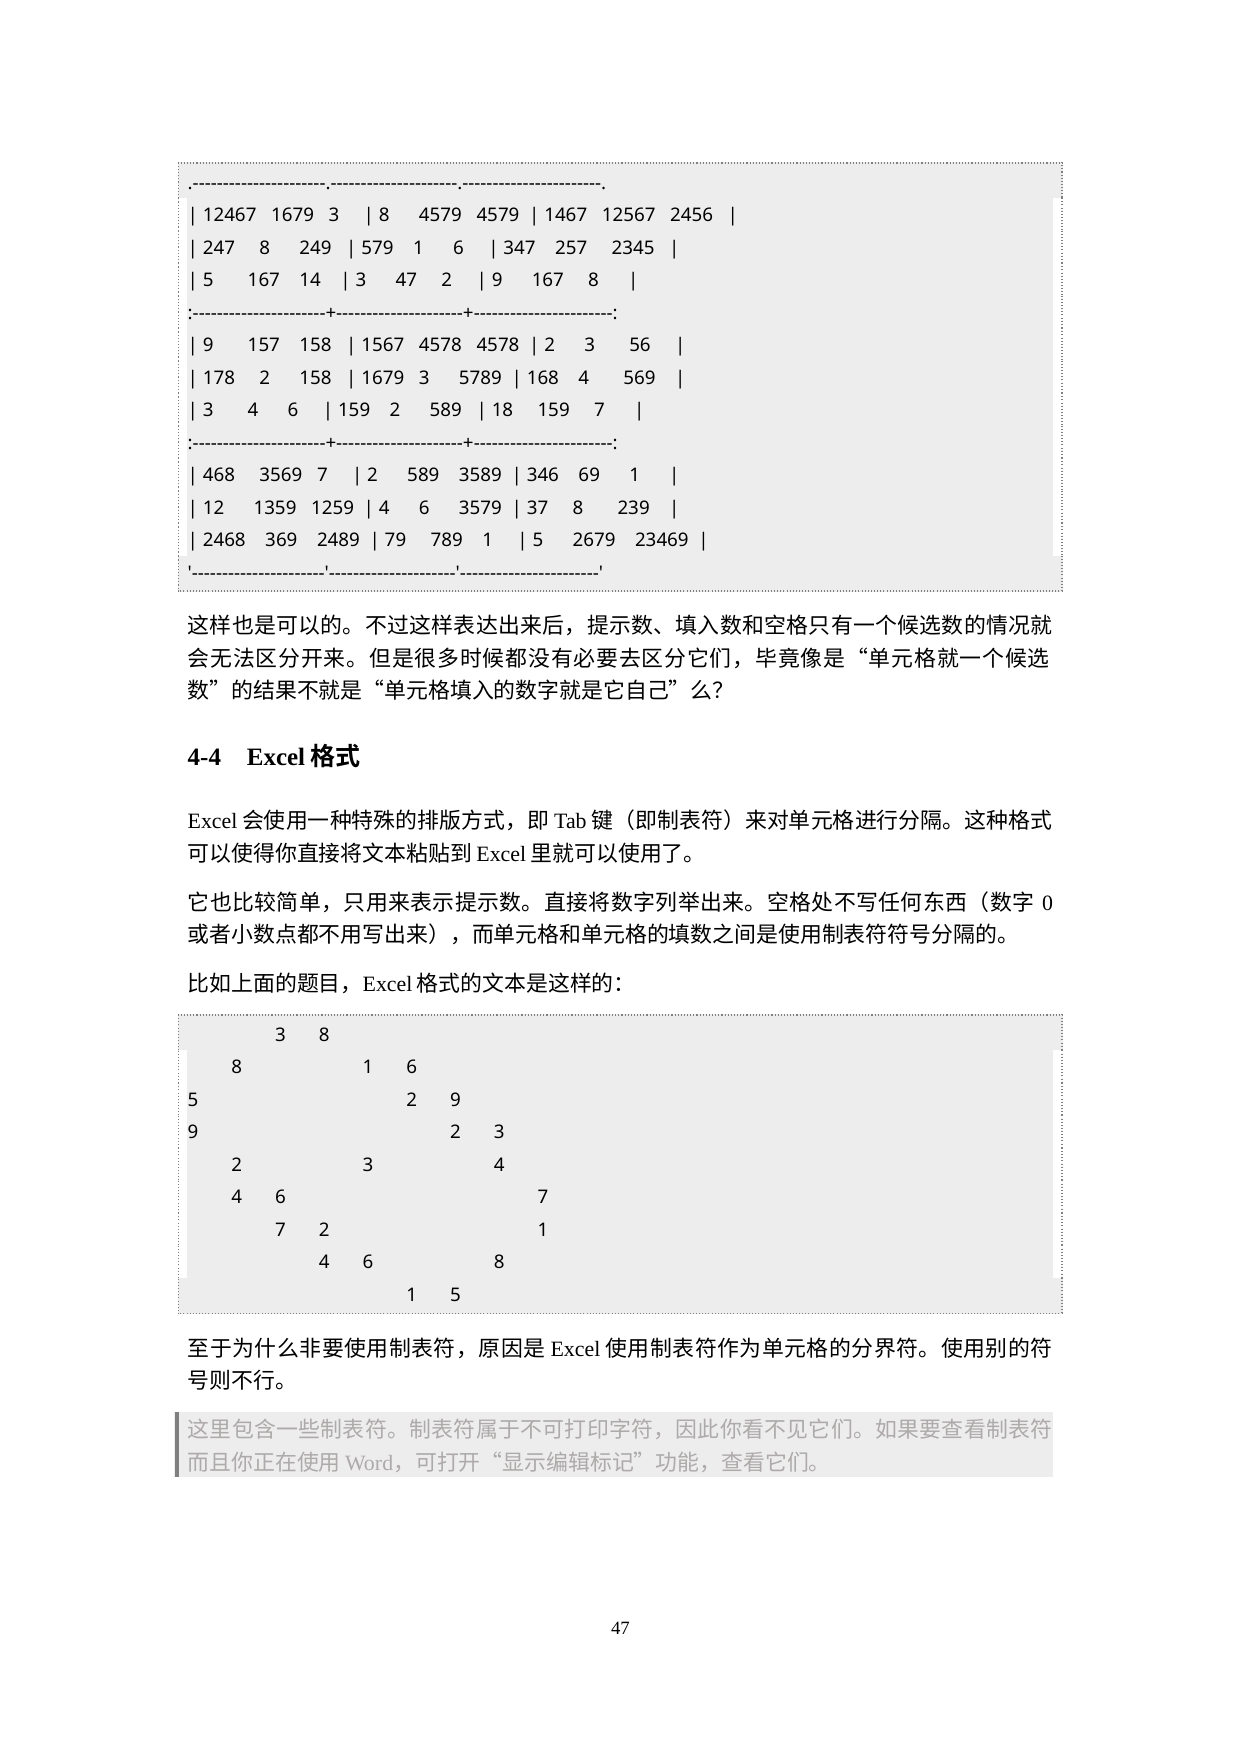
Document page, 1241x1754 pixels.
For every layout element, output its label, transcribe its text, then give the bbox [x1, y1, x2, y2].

text 这样也是可以的。不过这样表达出来后，提示数、填入数和空格只有一个候选数的情况就会无法区分开来。但是很多时候都没有必要去区分它们，毕竟像是“单元格就一个候选数”的结果不就是“单元格填入的数字就是它自己”么？ [187, 608, 1053, 706]
text | 2468 369 2489 | 79 789 1 | 5 2679 23469 | [187, 523, 1053, 552]
text | 178 2 158 | 1679 3 5789 | 168 4 569 | [187, 361, 1053, 393]
subtitle Excel格式 [187, 722, 1053, 787]
text 5 2 9 [187, 1083, 1053, 1115]
text :----------------------+---------------------+-----------------------: [187, 426, 1053, 458]
text 4 6 8 [187, 1245, 1053, 1274]
text 7 2 1 [187, 1213, 1053, 1245]
text 8 1 6 [187, 1050, 1053, 1083]
text 1 5 [178, 1274, 1063, 1314]
text 2 3 4 [187, 1148, 1053, 1180]
text 9 2 3 [187, 1115, 1053, 1148]
text 3 8 [178, 1014, 1063, 1050]
text 至于为什么非要使用制表符，原因是Excel使用制表符作为单元格的分界符。使用别的符号则不行。 [187, 1330, 1053, 1395]
text Excel会使用一种特殊的排版方式，即Tab键（即制表符）来对单元格进行分隔。这种格式可以使得你直接将文本粘贴到Excel里就可以使用了。 [187, 803, 1053, 868]
text 这里包含一些制表符。制表符属于不可打印字符，因此你看不见它们。如果要查看制表符，而且你正在使用Word，可打开“显示编辑标记”功能，查看它们。 [179, 1412, 1053, 1477]
text | 3 4 6 | 159 2 589 | 18 159 7 | [187, 393, 1053, 426]
text 比如上面的题目，Excel格式的文本是这样的： [187, 966, 1053, 998]
text | 12 1359 1259 | 4 6 3579 | 37 8 239 | [187, 491, 1053, 523]
text 它也比较简单，只用来表示提示数。直接将数字列举出来。空格处不写任何东西（数字0或者小数点都不用写出来），而单元格和单元格的填数之间是使用制表符符号分隔的。 [187, 884, 1053, 949]
text | 5 167 14 | 3 47 2 | 9 167 8 | [187, 263, 1053, 296]
text | 9 157 158 | 1567 4578 4578 | 2 3 56 | [187, 328, 1053, 361]
text .----------------------.---------------------.-----------------------. [178, 162, 1063, 198]
text | 247 8 249 | 579 1 6 | 347 257 2345 | [187, 231, 1053, 263]
text 4 6 7 [187, 1180, 1053, 1213]
text :----------------------+---------------------+-----------------------: [187, 296, 1053, 328]
text | 12467 1679 3 | 8 4579 4579 | 1467 12567 2456 | [187, 198, 1053, 231]
text '----------------------'---------------------'-----------------------' [178, 552, 1063, 592]
text | 468 3569 7 | 2 589 3589 | 346 69 1 | [187, 458, 1053, 491]
